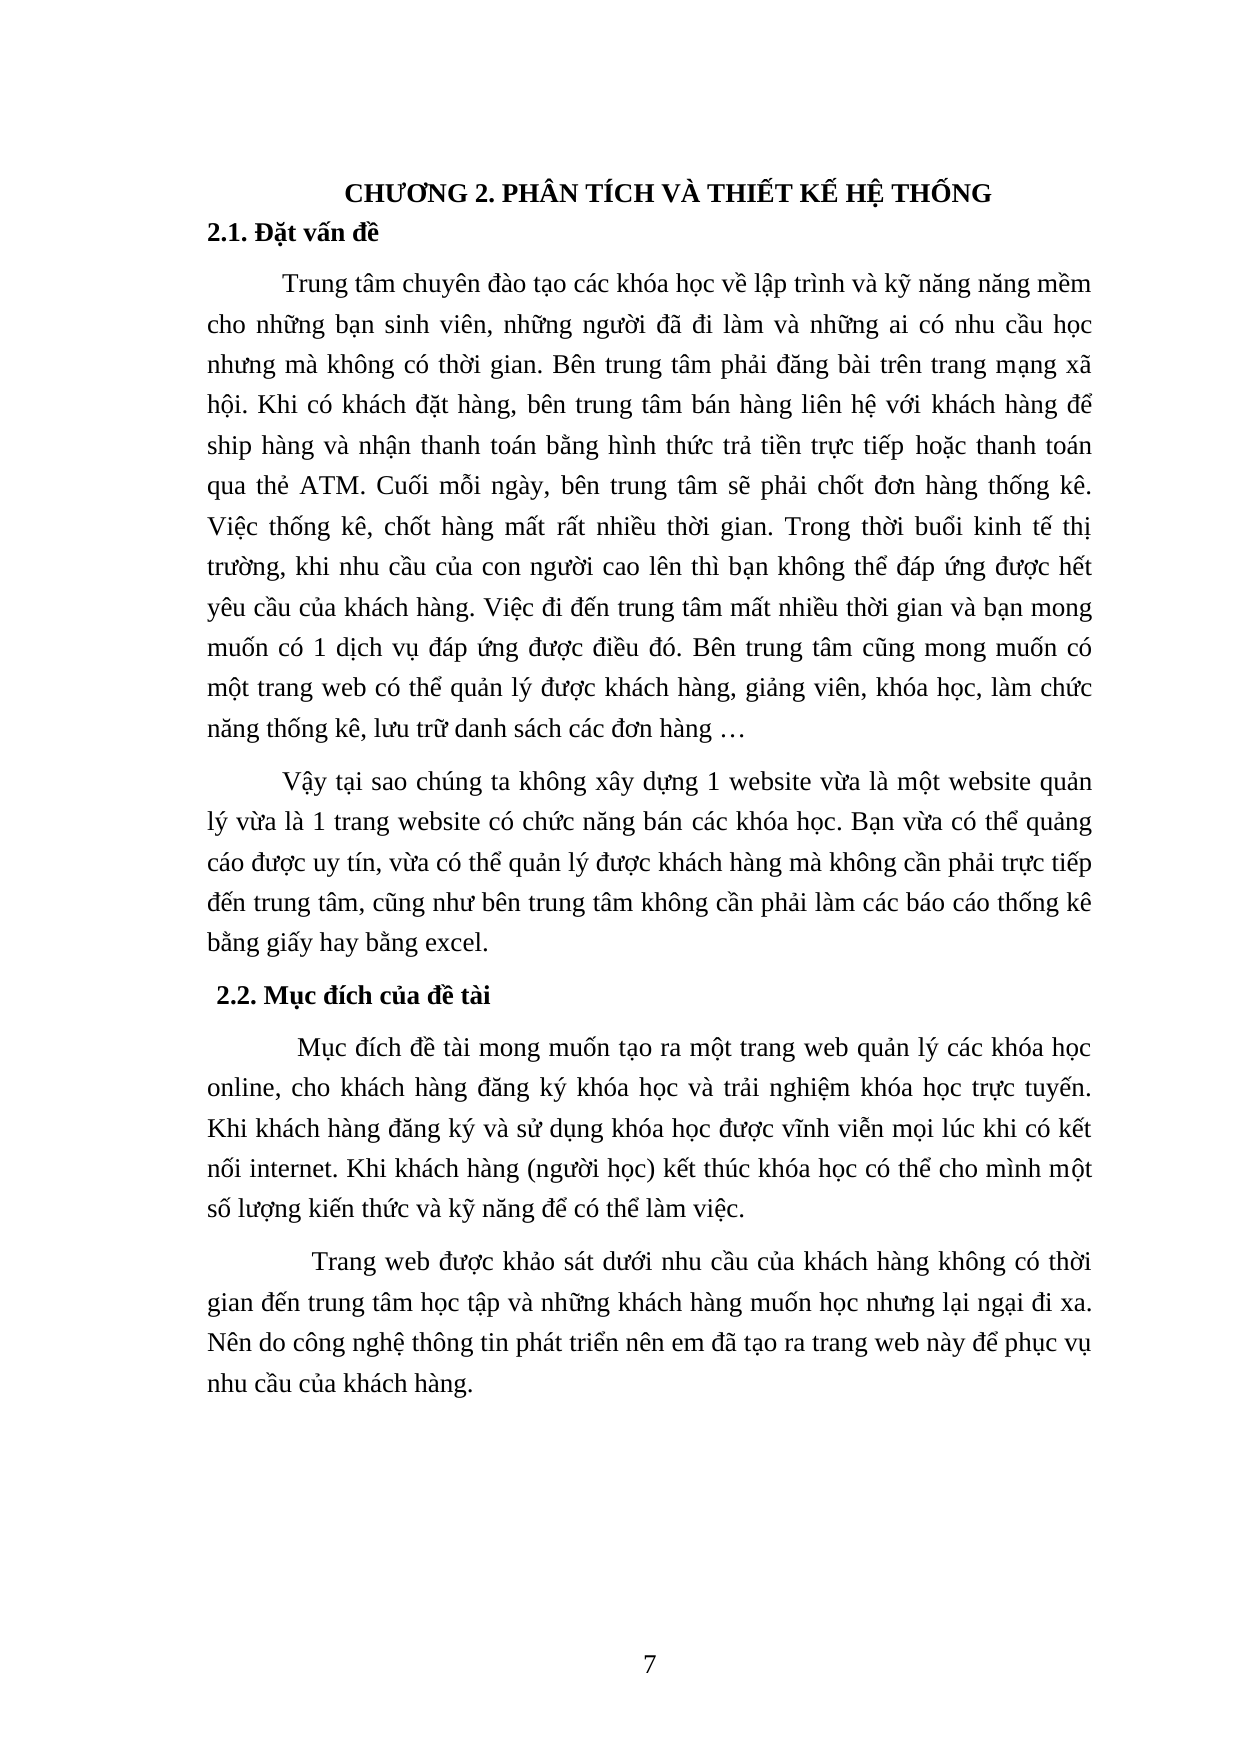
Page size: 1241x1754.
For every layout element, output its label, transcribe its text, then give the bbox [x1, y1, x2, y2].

text Vậy tại sao chúng ta không xây dựng 1 website vừa là một website quản lý vừa là 1 trang website có chức năng bán các khóa học. Bạn vừa có thể quảng cáo được uy tín, vừa có thể quản lý được khách hàng mà không cần phải trực tiếp đến trung tâm, cũng như bên trung tâm không cần phải làm các báo cáo thống kê bằng giấy hay bằng excel. [207, 765, 1092, 958]
text Trung tâm chuyên đào tạo các khóa học về lập trình và kỹ năng năng mềm cho những bạn sinh viên, những người đã đi làm và những ai có nhu cầu học nhưng mà không có thời gian. Bên trung tâm phải đăng bài trên trang mạng xã hội. Khi có khách đặt hàng, bên trung tâm bán hàng liên hệ với khách hàng để ship hàng và nhận thanh toán bằng hình thức trả tiền trực tiếp hoặc thanh toán qua thẻ ATM. Cuối mỗi ngày, bên trung tâm sẽ phải chốt đơn hàng thống kê. Việc thống kê, chốt hàng mất rất nhiều thời gian. Trong thời buổi kinh tế thị trường, khi nhu cầu của con người cao lên thì bạn không thể đáp ứng được hết yêu cầu của khách hàng. Việc đi đến trung tâm mất nhiều thời gian và bạn mong muốn có 1 dịch vụ đáp ứng được điều đó. Bên trung tâm cũng mong muốn có một trang web có thể quản lý được khách hàng, giảng viên, khóa học, làm chức năng thống kê, lưu trữ danh sách các đơn hàng … [207, 267, 1092, 743]
text Mục đích đề tài mong muốn tạo ra một trang web quản lý các khóa học online, cho khách hàng đăng ký khóa học và trải nghiệm khóa học trực tuyến. Khi khách hàng đăng ký và sử dụng khóa học được vĩnh viễn mọi lúc khi có kết nối internet. Khi khách hàng (người học) kết thúc khóa học có thể cho mình một số lượng kiến thức và kỹ năng để có thể làm việc. [207, 1031, 1092, 1224]
subtitle 2.2. Mục đích của đề tài [216, 979, 1092, 1011]
text Trang web được khảo sát dưới nhu cầu của khách hàng không có thời gian đến trung tâm học tập và những khách hàng muốn học nhưng lại ngại đi xa. Nên do công nghệ thông tin phát triển nên em đã tạo ra trang web này để phục vụ nhu cầu của khách hàng. [207, 1245, 1092, 1398]
subtitle CHƯƠNG 2. PHÂN TÍCH VÀ THIẾT KẾ HỆ THỐNG [244, 177, 1092, 208]
subtitle 2.1. Đặt vấn đề [207, 216, 1092, 247]
